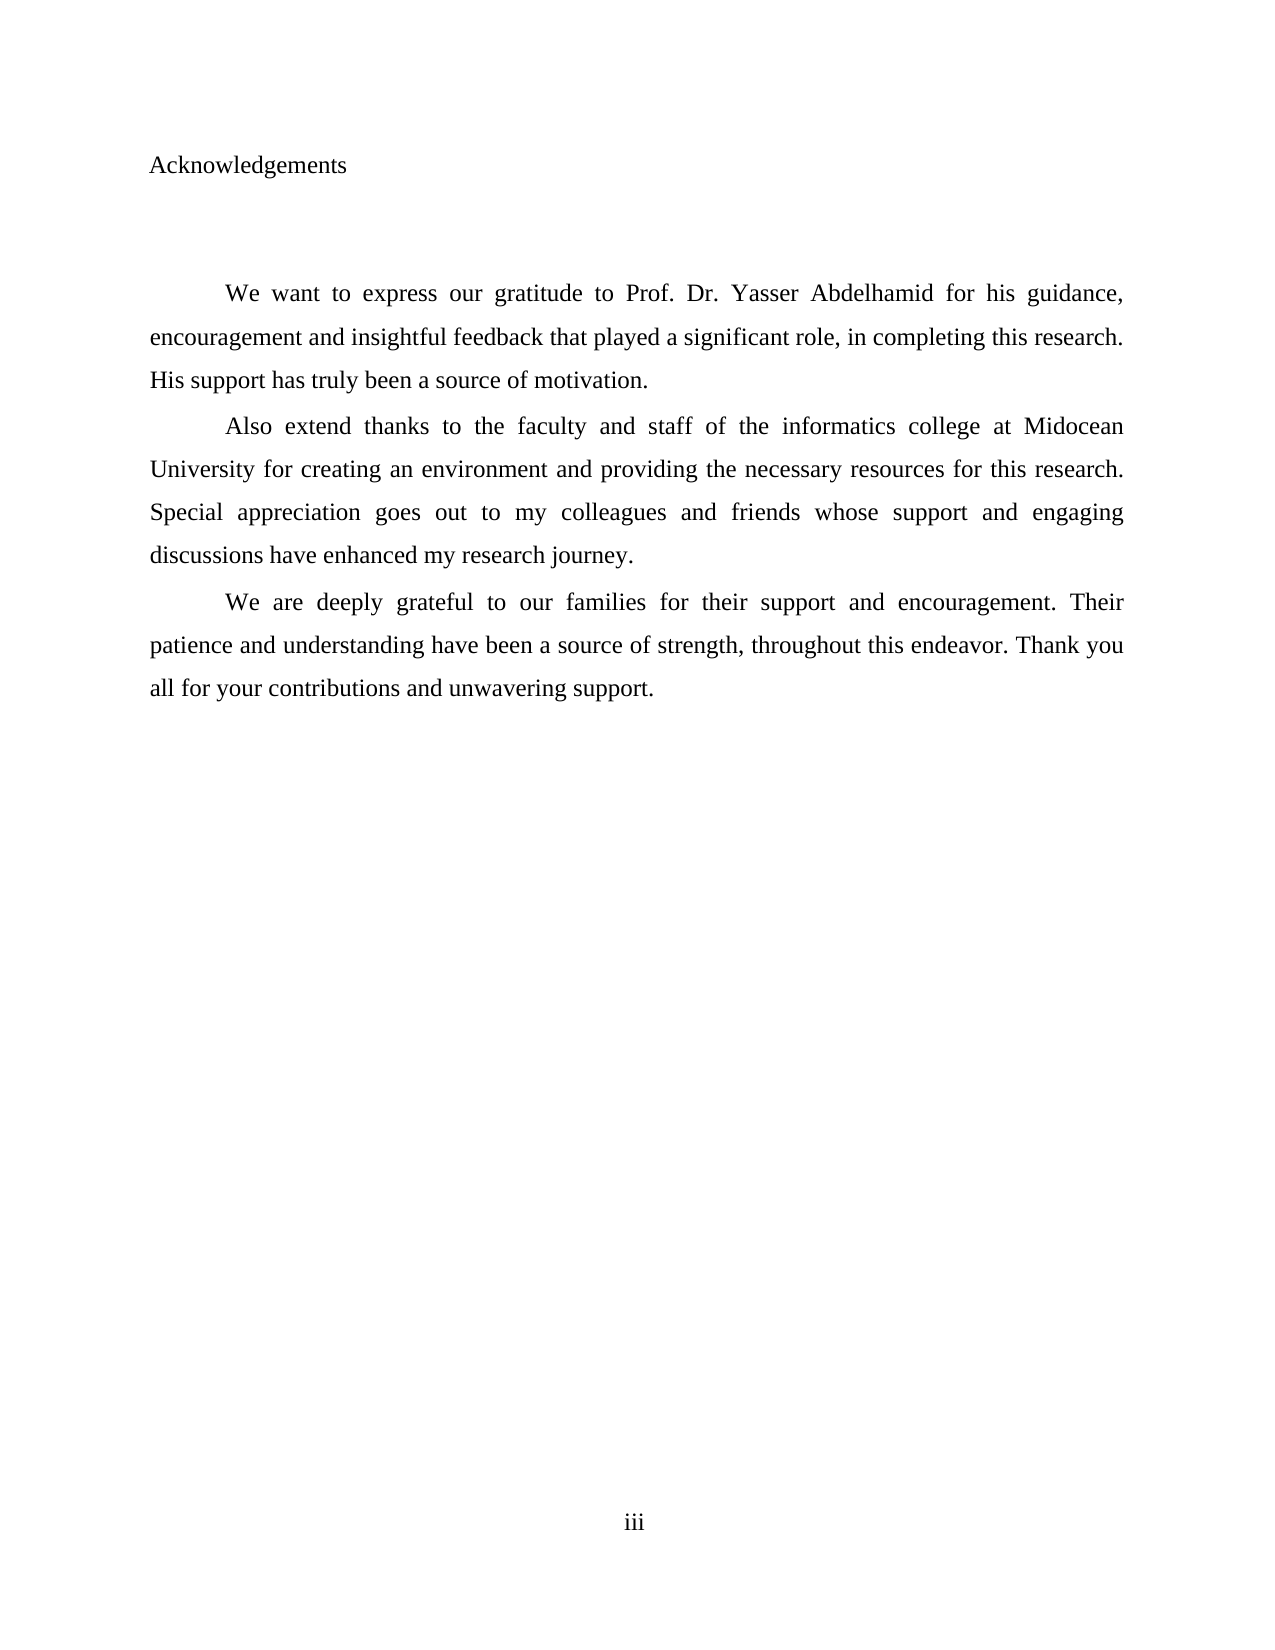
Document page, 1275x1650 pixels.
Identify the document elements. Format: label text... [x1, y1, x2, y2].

text We want to express our gratitude to Prof. Dr. Yasser Abdelhamid for his guidance, encouragement and insightful feedback that played a significant role, in completing this research. His support has truly been a source of motivation. [149, 278, 1125, 393]
text Also extend thanks to the faculty and staff of the informatics college at Midocean University for creating an environment and providing the necessary resources for this research. Special appreciation goes out to my colleagues and friends whose support and engaging discussions have enhanced my research journey. [149, 411, 1125, 569]
text Acknowledgements [148, 150, 1125, 179]
text We are deeply grateful to our families for their support and encouragement. Their patience and understanding have been a source of strength, throughout this endeavor. Thank you all for your contributions and unwavering support. [149, 587, 1125, 702]
